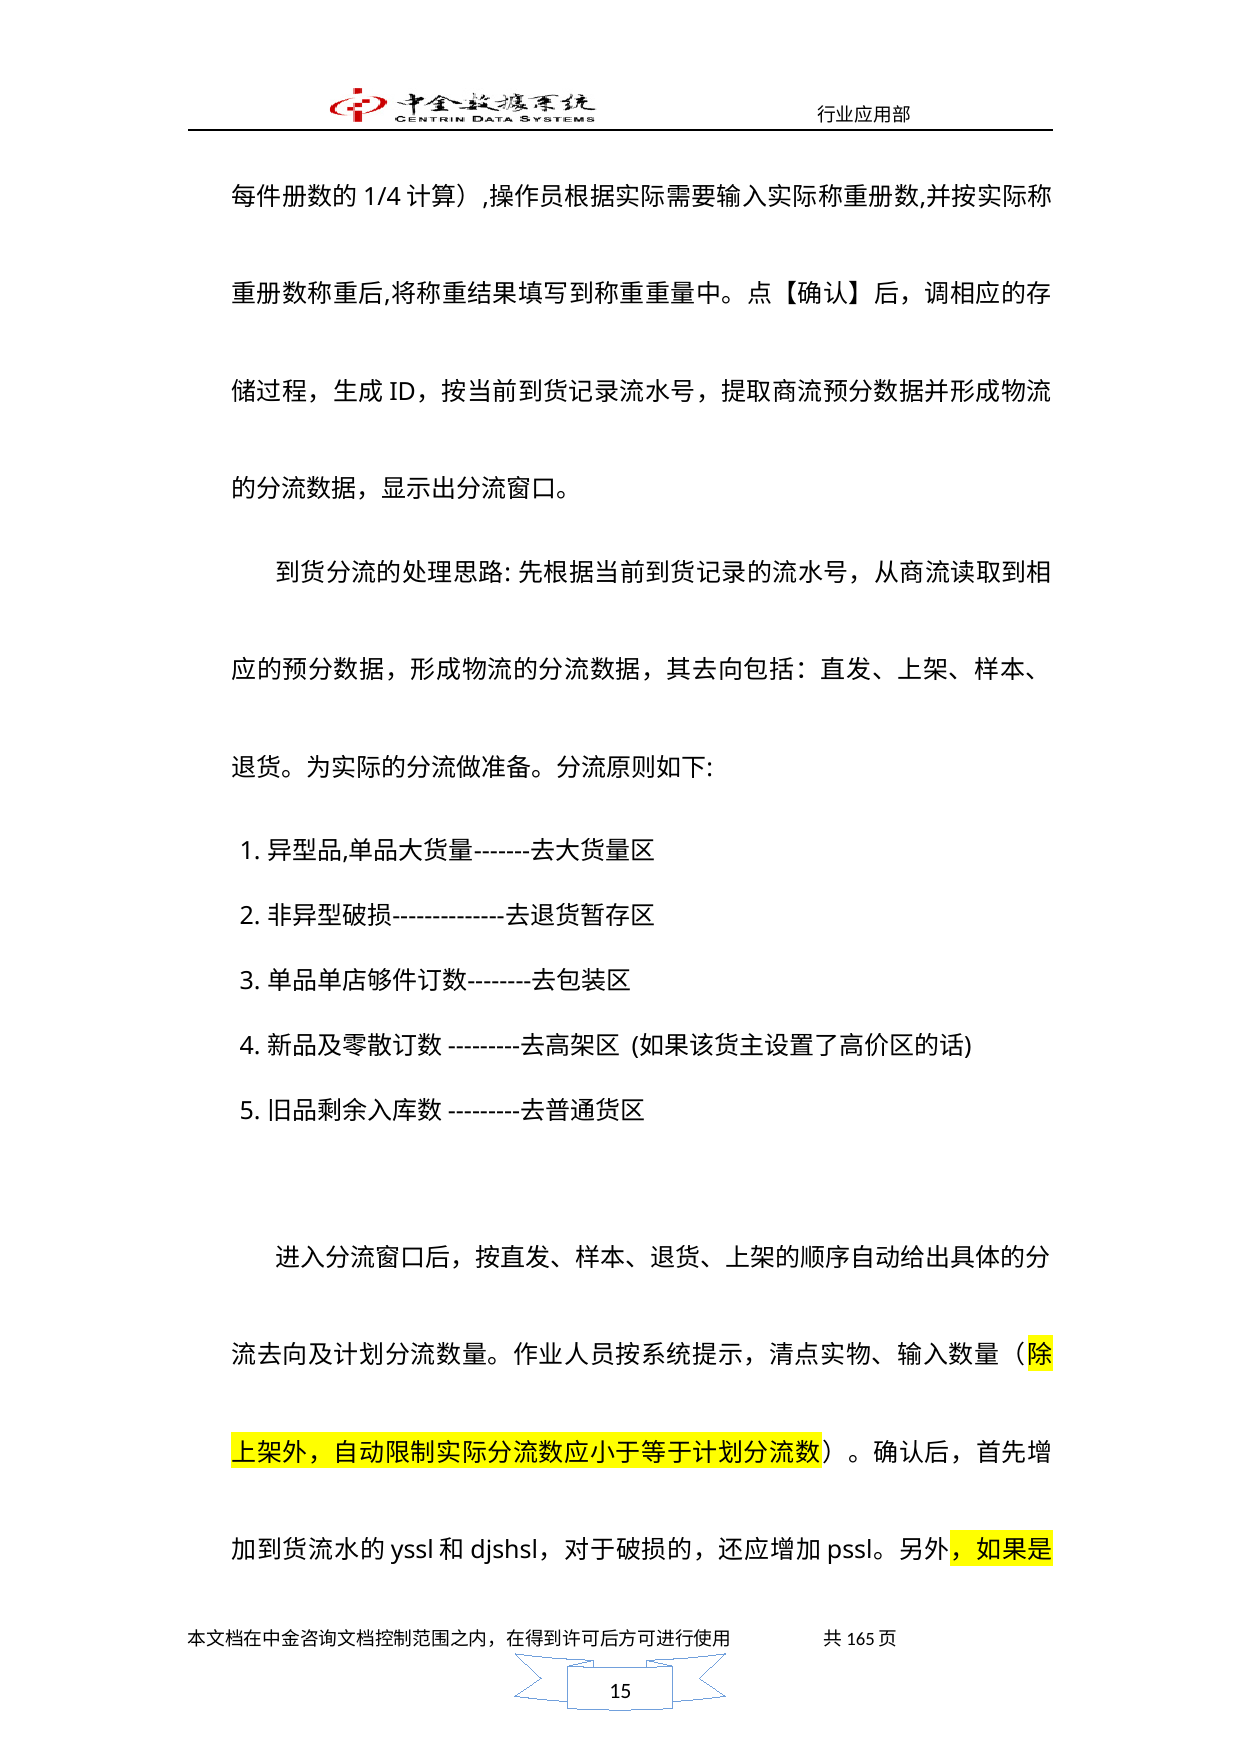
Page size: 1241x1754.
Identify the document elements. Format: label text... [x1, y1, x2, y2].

text 5. 旧品剩余入库数 ---------去普通货区 [187, 1076, 1053, 1141]
text 2. 非异型破损--------------去退货暂存区 [187, 881, 1053, 946]
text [231, 162, 1053, 519]
picture [329, 88, 597, 122]
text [231, 1223, 1053, 1580]
text 1. 异型品,单品大货量-------去大货量区 [187, 816, 1053, 881]
text 4. 新品及零散订数 ---------去高架区 (如果该货主设置了高价区的话) [187, 1011, 1053, 1076]
text 3. 单品单店够件订数--------去包装区 [187, 946, 1053, 1011]
text 到货分流的处理思路: 先根据当前到货记录的流水号，从商流读取到相应的预分数据，形成物流的分流数据，其去向包括：直发、上架、样本、退货。为实际的分流做准备。分流原则如下: [231, 538, 1053, 798]
